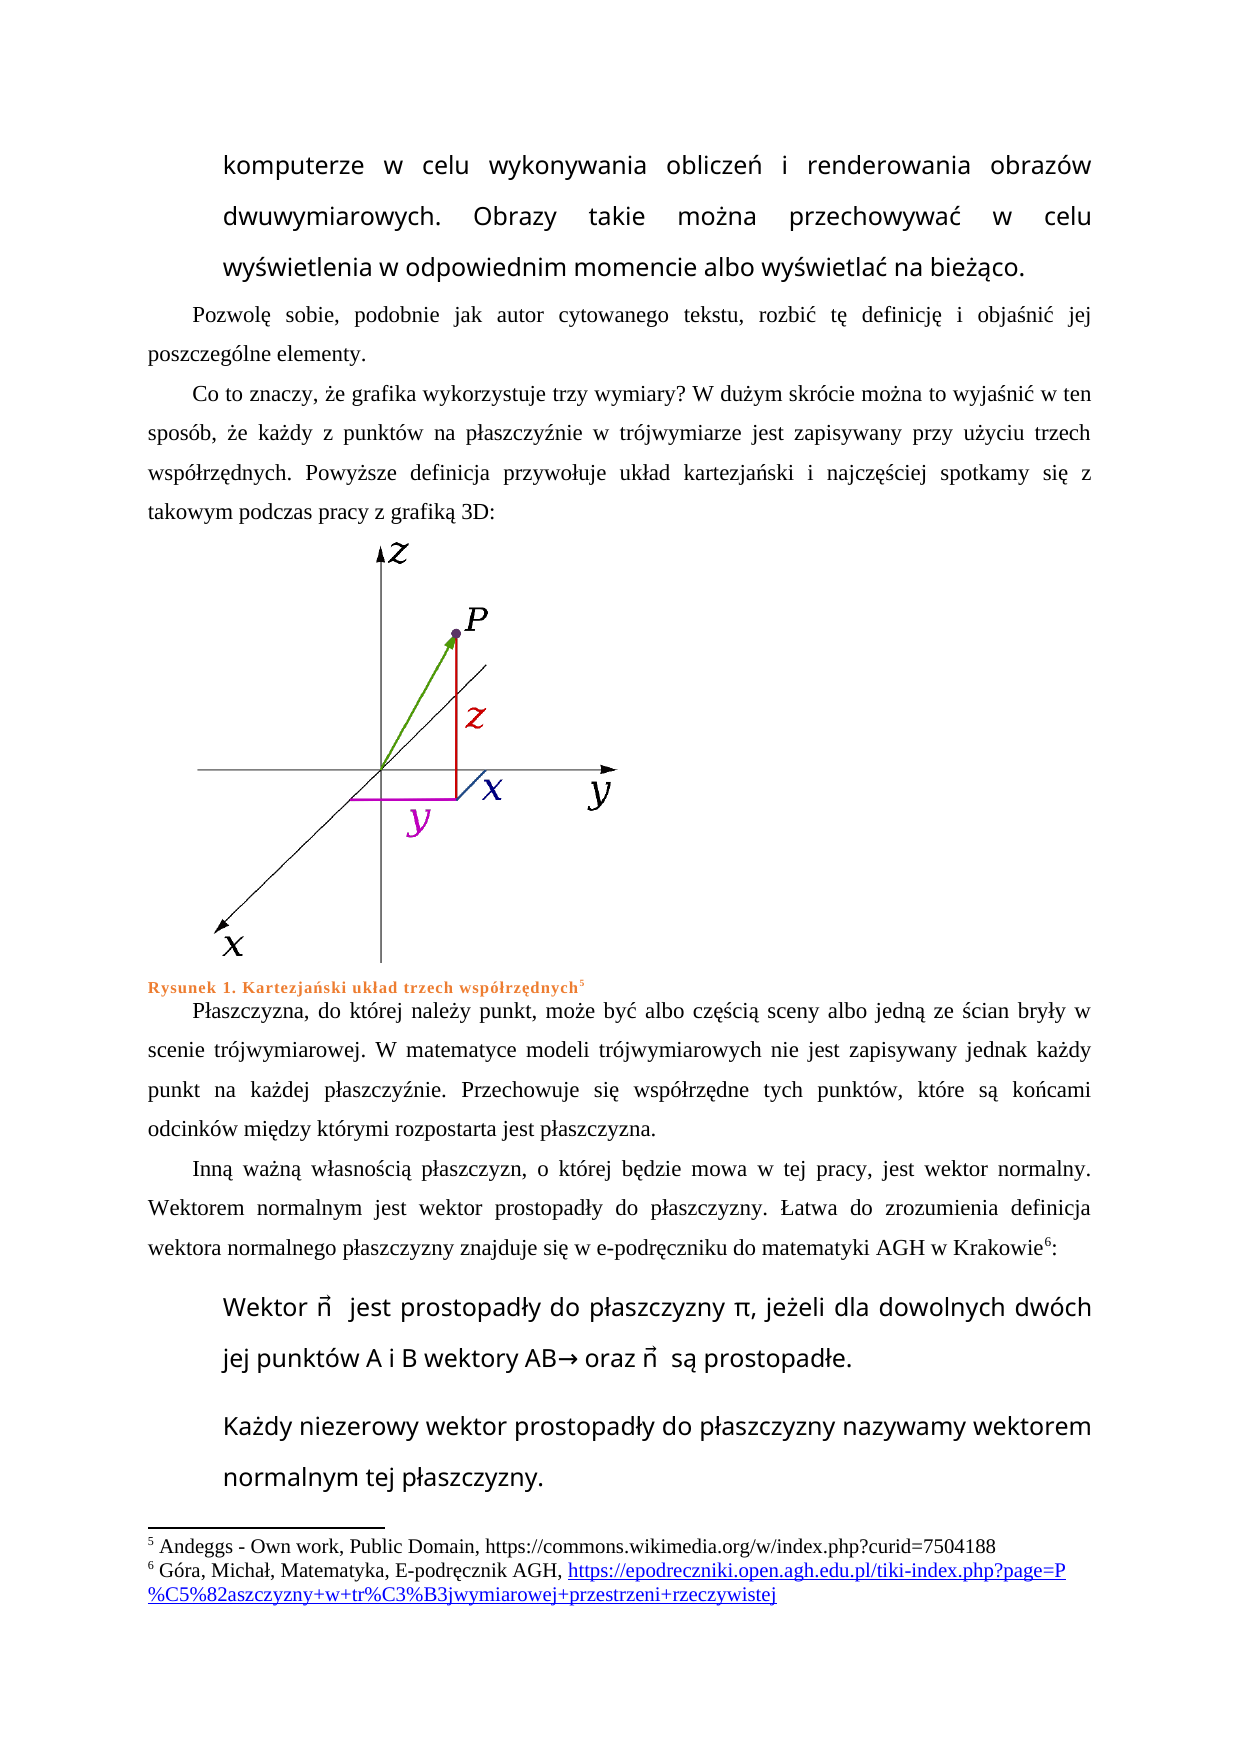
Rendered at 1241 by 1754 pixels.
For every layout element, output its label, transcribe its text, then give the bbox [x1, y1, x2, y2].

text Pozwolę sobie, podobnie jak autor cytowanego tekstu, rozbić tę definicję i objaśnić jej poszczególne elementy. [148, 301, 1093, 367]
text Wektor n⃗ jest prostopadły do płaszczyzny π, jeżeli dla dowolnych dwóch jej punktów A i B wektory AB→ oraz n⃗ są prostopadłe. [223, 1290, 1093, 1375]
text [223, 148, 1093, 284]
text Rysunek 1. Kartezjański układ trzech współrzędnych [148, 977, 1093, 997]
text Inną ważną własnością płaszczyzn, o której będzie mowa w tej pracy, jest wektor normalny. Wektorem normalnym jest wektor prostopadły do płaszczyzny. Łatwa do zrozumienia definicja wektora normalnego płaszczyzny znajduje się w e-podręczniku do matematyki AGH w Krakowie: [148, 1154, 1093, 1260]
picture [192, 537, 619, 965]
text Płaszczyzna, do której należy punkt, może być albo częścią sceny albo jedną ze ścian bryły w scenie trójwymiarowej. W matematyce modeli trójwymiarowych nie jest zapisywany jednak każdy punkt na każdej płaszczyźnie. Przechowuje się współrzędne tych punktów, które są końcami odcinków między którymi rozpostarta jest płaszczyzna. [148, 997, 1093, 1141]
text Każdy niezerowy wektor prostopadły do płaszczyzny nazywamy wektorem normalnym tej płaszczyzny. [223, 1408, 1093, 1493]
text Co to znaczy, że grafika wykorzystuje trzy wymiary? W dużym skrócie można to wyjaśnić w ten sposób, że każdy z punktów na płaszczyźnie w trójwymiarze jest zapisywany przy użyciu trzech współrzędnych. Powyższe definicja przywołuje układ kartezjański i najczęściej spotkamy się z takowym podczas pracy z grafiką 3D: [148, 380, 1093, 524]
